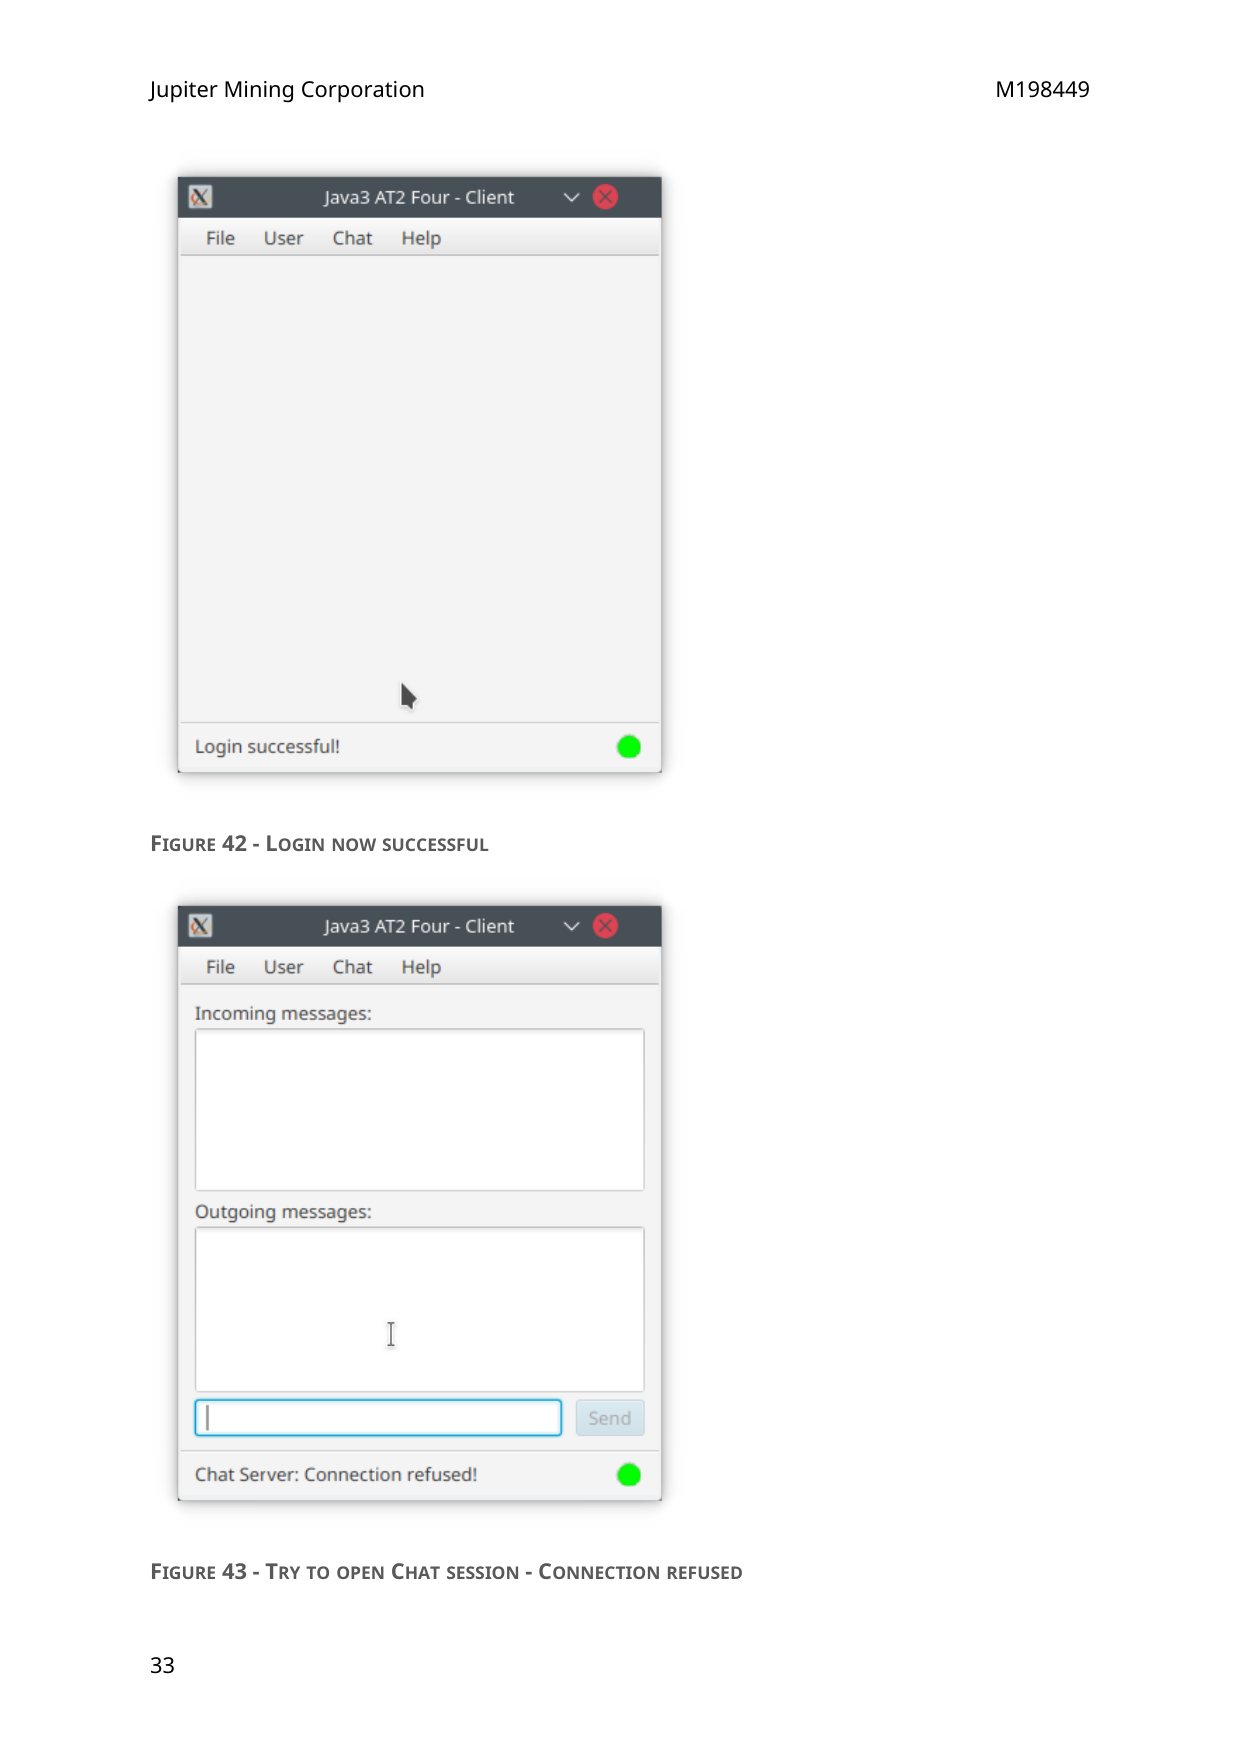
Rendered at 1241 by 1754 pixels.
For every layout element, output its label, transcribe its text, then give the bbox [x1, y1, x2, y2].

picture [150, 878, 690, 1529]
picture [150, 150, 690, 801]
